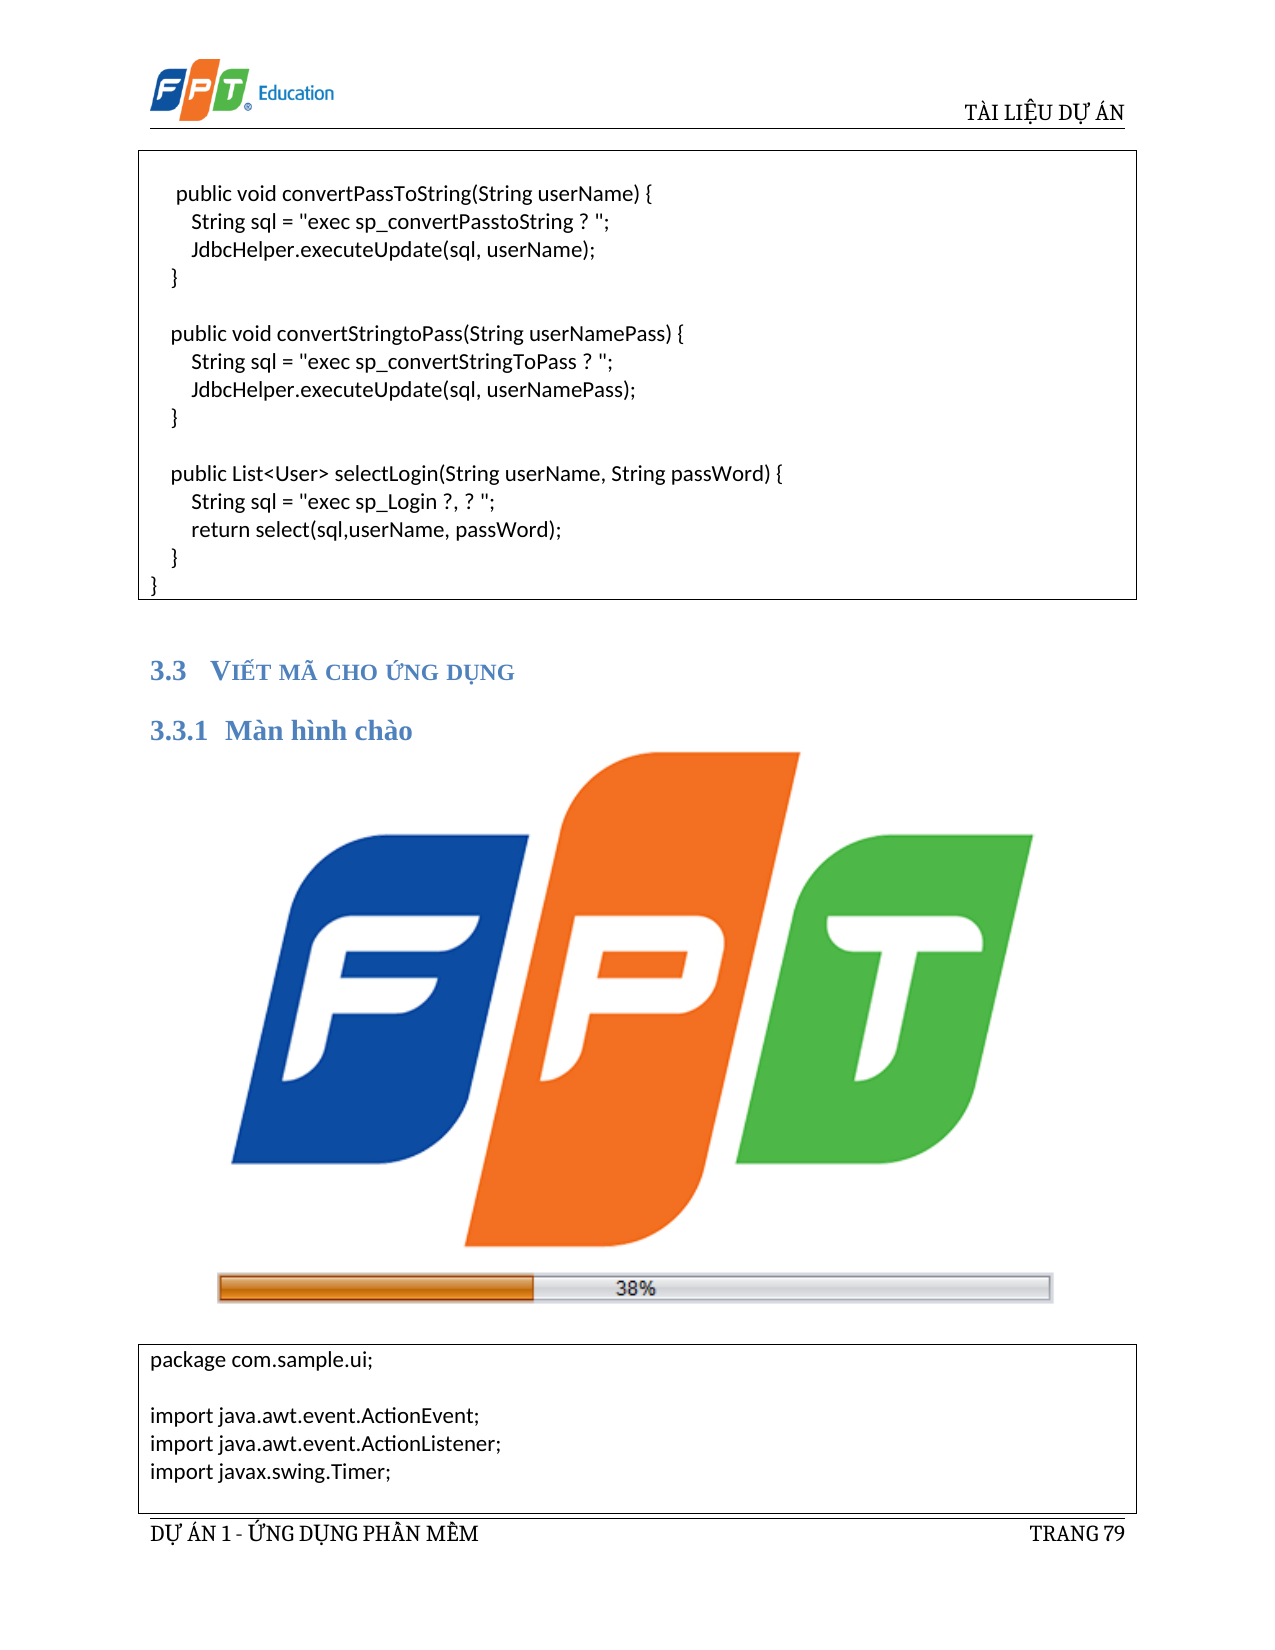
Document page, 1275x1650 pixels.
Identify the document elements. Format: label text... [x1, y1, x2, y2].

picture [217, 751, 1059, 1319]
picture [150, 59, 336, 121]
subtitle Màn hình chào [150, 713, 1125, 746]
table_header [139, 1345, 1136, 1513]
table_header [139, 151, 1136, 599]
subtitle Viết mã cho ứng dụng [150, 653, 1125, 687]
